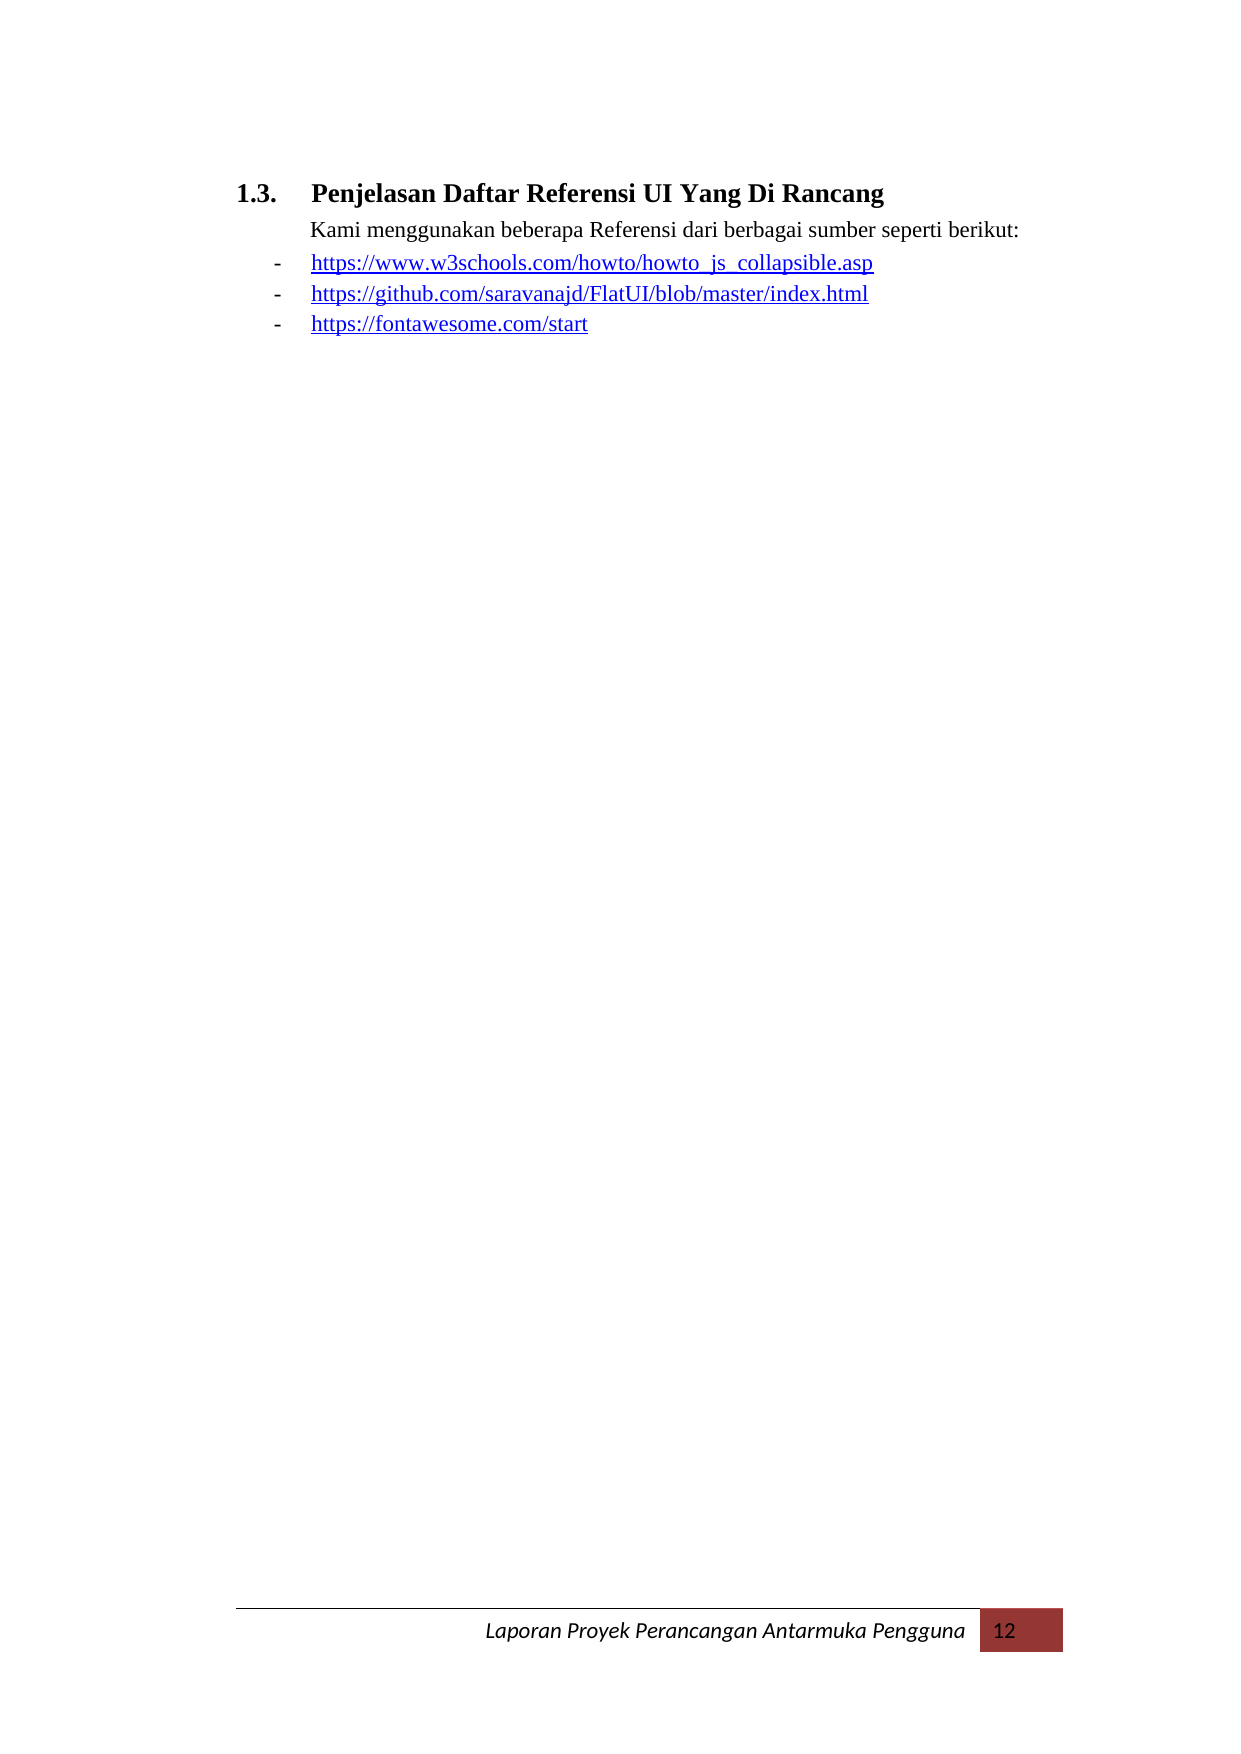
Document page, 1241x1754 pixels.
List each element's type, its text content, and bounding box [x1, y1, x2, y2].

subtitle Penjelasan Daftar Referensi UI Yang Di Rancang [236, 177, 1063, 208]
list https://www.w3schools.com/howto/howto_js_collapsible.asp [274, 249, 1063, 276]
list https://github.com/saravanajd/FlatUI/blob/master/index.html [274, 279, 1063, 306]
list https://fontawesome.com/start [274, 310, 1063, 336]
text Kami menggunakan beberapa Referensi dari berbagai sumber seperti berikut: [310, 216, 1063, 242]
